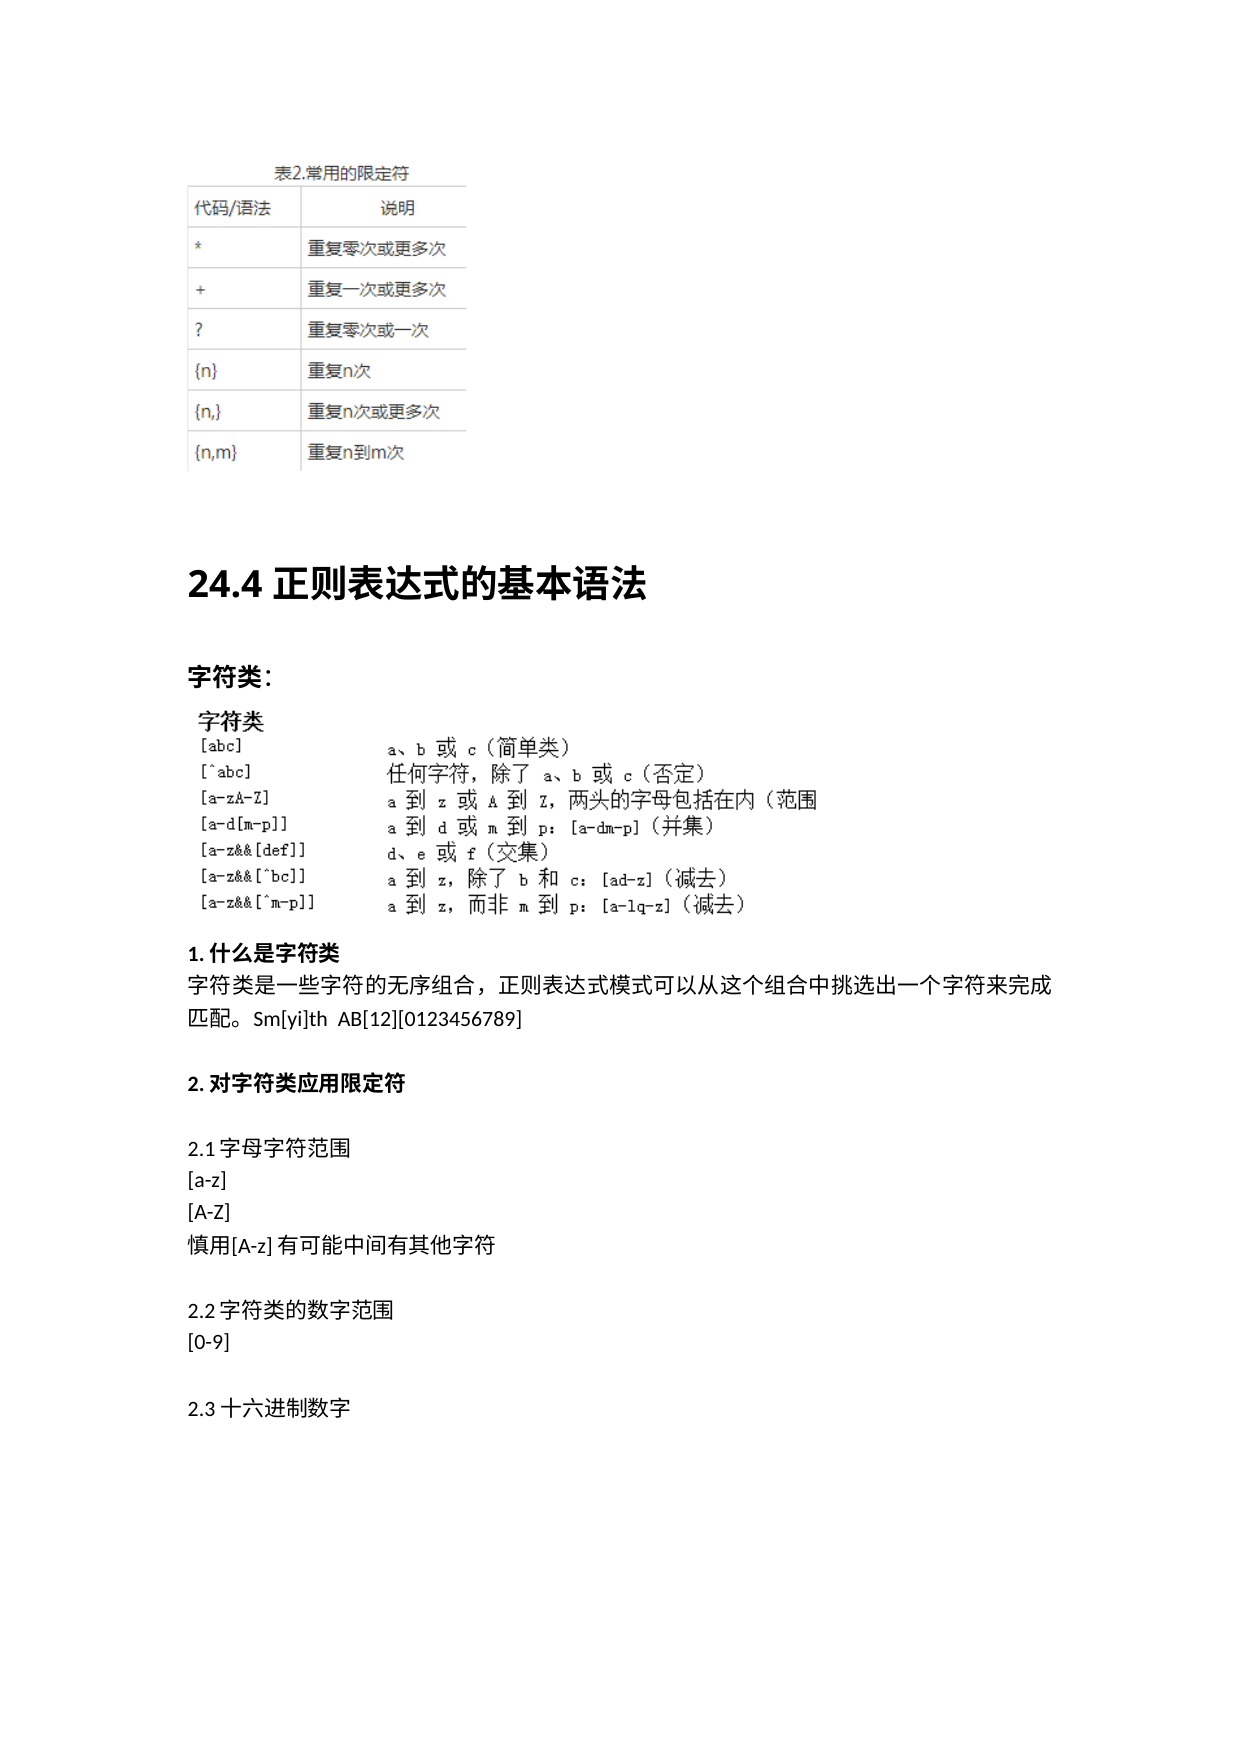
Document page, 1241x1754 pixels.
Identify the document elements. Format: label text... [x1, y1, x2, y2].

list [0-9] [187, 1325, 1053, 1358]
list 慎用[A-z] 有可能中间有其他字符 [187, 1228, 1053, 1260]
list 字符类： [187, 643, 1053, 708]
list 什么是字符类 [187, 935, 1053, 968]
picture [187, 707, 821, 921]
list 字符类是一些字符的无序组合，正则表达式模式可以从这个组合中挑选出一个字符来完成匹配。Sm[yi]th AB[12][0123456789] [187, 968, 1053, 1033]
list 2.2字符类的数字范围 [187, 1293, 1053, 1325]
list 2.3 十六进制数字 [187, 1390, 1053, 1423]
subtitle 24.4 正则表达式的基本语法 [187, 549, 1053, 614]
list 2.1字母字符范围 [187, 1130, 1053, 1163]
list [a-z] [187, 1163, 1053, 1195]
list 对字符类应用限定符 [187, 1065, 1053, 1098]
picture [187, 162, 467, 471]
list [A-Z] [187, 1195, 1053, 1228]
